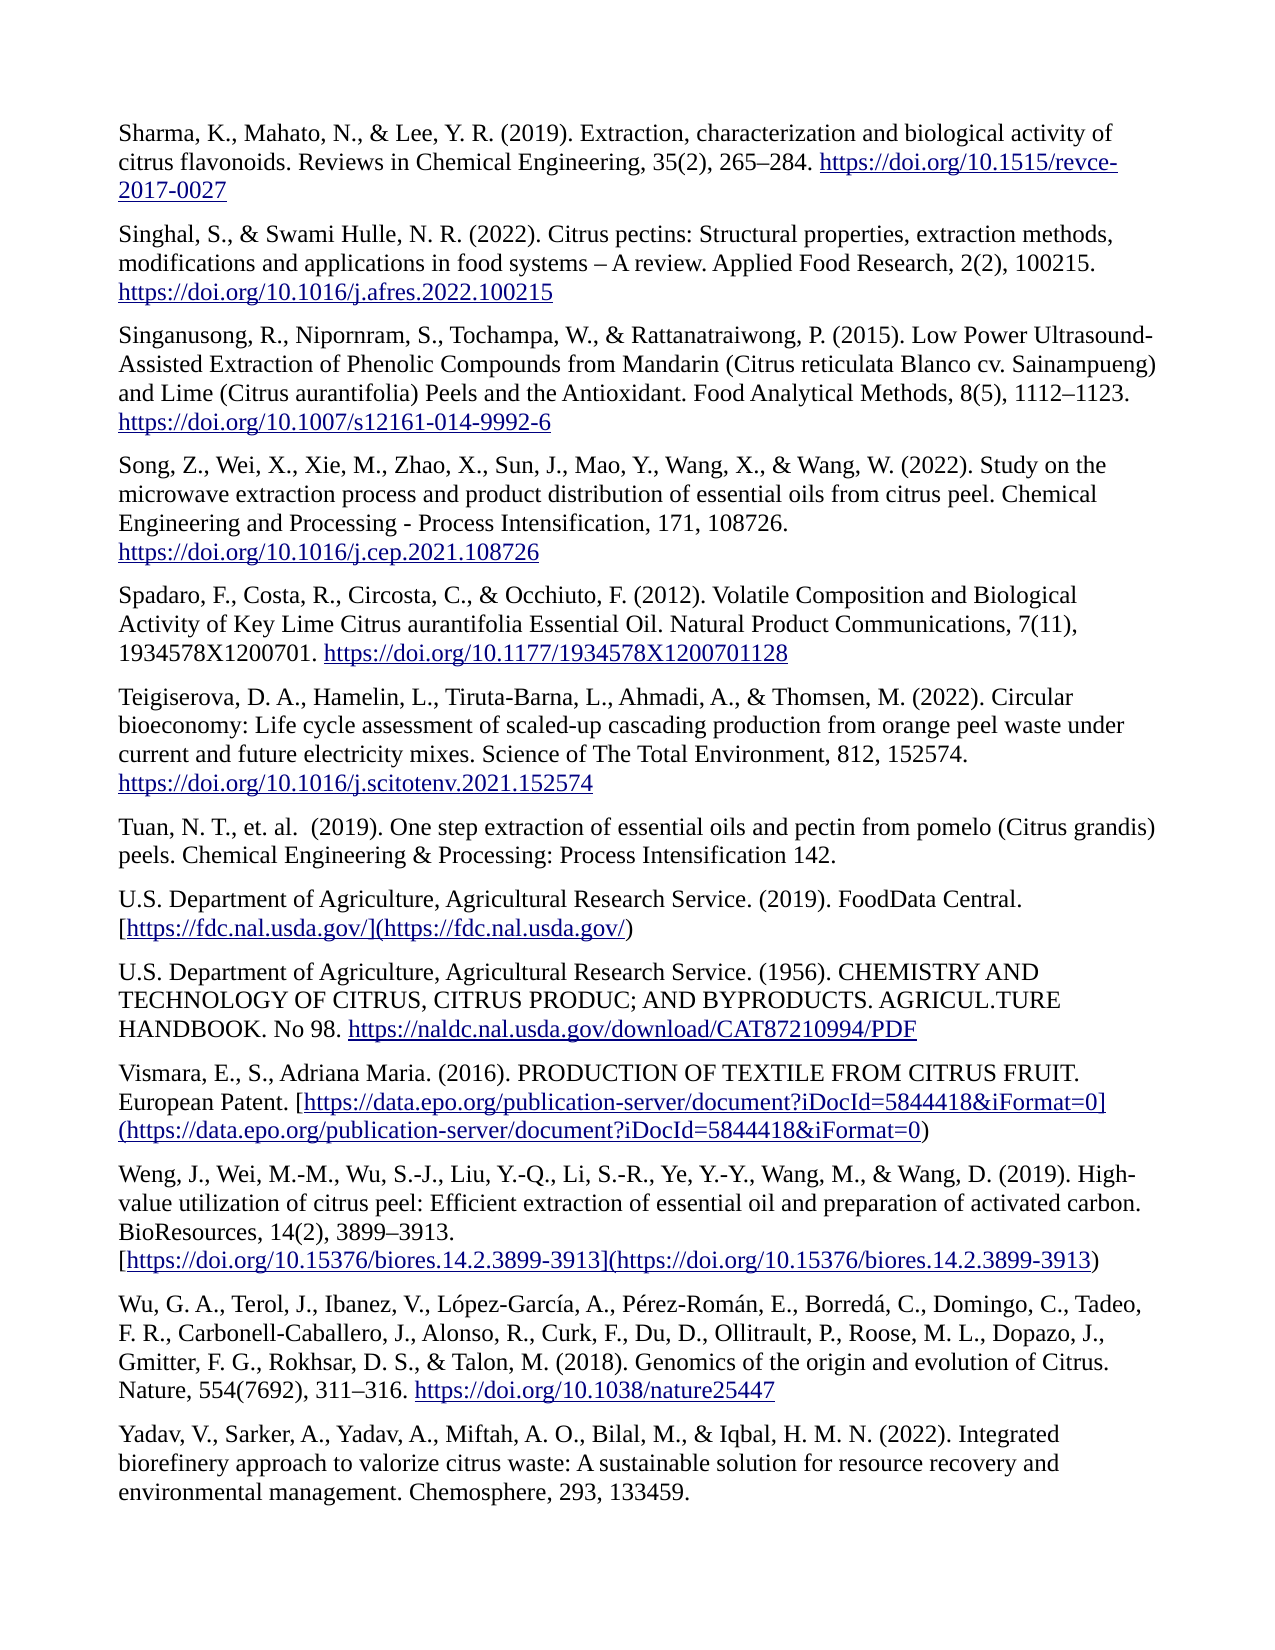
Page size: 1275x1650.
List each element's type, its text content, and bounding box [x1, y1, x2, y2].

text Wu, G. A., Terol, J., Ibanez, V., López-García, A., Pérez-Román, E., Borredá, C., Domingo, C., Tadeo, F. R., Carbonell-Caballero, J., Alonso, R., Curk, F., Du, D., Ollitrault, P., Roose, M. L., Dopazo, J., Gmitter, F. G., Rokhsar, D. S., & Talon, M. (2018). Genomics of the origin and evolution of Citrus. Nature, 554(7692), 311–316. https://doi.org/10.1038/nature25447 [118, 1289, 1157, 1404]
text Vismara, E., S., Adriana Maria. (2016). PRODUCTION OF TEXTILE FROM CITRUS FRUIT. European Patent. [https://data.epo.org/publication-server/document?iDocId=5844418&iFormat=0](https://data.epo.org/publication-server/document?iDocId=5844418&iFormat=0) [118, 1058, 1157, 1144]
text U.S. Department of Agriculture, Agricultural Research Service. (1956). CHEMISTRY AND TECHNOLOGY OF CITRUS, CITRUS PRODUC; AND BYPRODUCTS. AGRICUL.TURE HANDBOOK. No 98. https://naldc.nal.usda.gov/download/CAT87210994/PDF [118, 957, 1157, 1043]
text Sharma, K., Mahato, N., & Lee, Y. R. (2019). Extraction, characterization and biological activity of citrus flavonoids. Reviews in Chemical Engineering, 35(2), 265–284. https://doi.org/10.1515/revce-2017-0027 [118, 118, 1157, 204]
text Teigiserova, D. A., Hamelin, L., Tiruta-Barna, L., Ahmadi, A., & Thomsen, M. (2022). Circular bioeconomy: Life cycle assessment of scaled-up cascading production from orange peel waste under current and future electricity mixes. Science of The Total Environment, 812, 152574. https://doi.org/10.1016/j.scitotenv.2021.152574 [118, 682, 1157, 797]
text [118, 1419, 1157, 1506]
text U.S. Department of Agriculture, Agricultural Research Service. (2019). FoodData Central. [https://fdc.nal.usda.gov/](https://fdc.nal.usda.gov/) [118, 884, 1157, 942]
text Spadaro, F., Costa, R., Circosta, C., & Occhiuto, F. (2012). Volatile Composition and Biological Activity of Key Lime Citrus aurantifolia Essential Oil. Natural Product Communications, 7(11), 1934578X1200701. https://doi.org/10.1177/1934578X1200701128 [118, 581, 1157, 667]
text Song, Z., Wei, X., Xie, M., Zhao, X., Sun, J., Mao, Y., Wang, X., & Wang, W. (2022). Study on the microwave extraction process and product distribution of essential oils from citrus peel. Chemical Engineering and Processing - Process Intensification, 171, 108726. https://doi.org/10.1016/j.cep.2021.108726 [118, 451, 1157, 566]
text Weng, J., Wei, M.-M., Wu, S.-J., Liu, Y.-Q., Li, S.-R., Ye, Y.-Y., Wang, M., & Wang, D. (2019). High-value utilization of citrus peel: Efficient extraction of essential oil and preparation of activated carbon. BioResources, 14(2), 3899–3913. [https://doi.org/10.15376/biores.14.2.3899-3913](https://doi.org/10.15376/biores.14.2.3899-3913) [118, 1159, 1157, 1274]
text Singhal, S., & Swami Hulle, N. R. (2022). Citrus pectins: Structural properties, extraction methods, modifications and applications in food systems – A review. Applied Food Research, 2(2), 100215. https://doi.org/10.1016/j.afres.2022.100215 [118, 219, 1157, 306]
text Tuan, N. T., et. al. (2019). One step extraction of essential oils and pectin from pomelo (Citrus grandis) peels. Chemical Engineering & Processing: Process Intensification 142. [118, 812, 1157, 869]
text Singanusong, R., Nipornram, S., Tochampa, W., & Rattanatraiwong, P. (2015). Low Power Ultrasound-Assisted Extraction of Phenolic Compounds from Mandarin (Citrus reticulata Blanco cv. Sainampueng) and Lime (Citrus aurantifolia) Peels and the Antioxidant. Food Analytical Methods, 8(5), 1112–1123. https://doi.org/10.1007/s12161-014-9992-6 [118, 321, 1157, 436]
